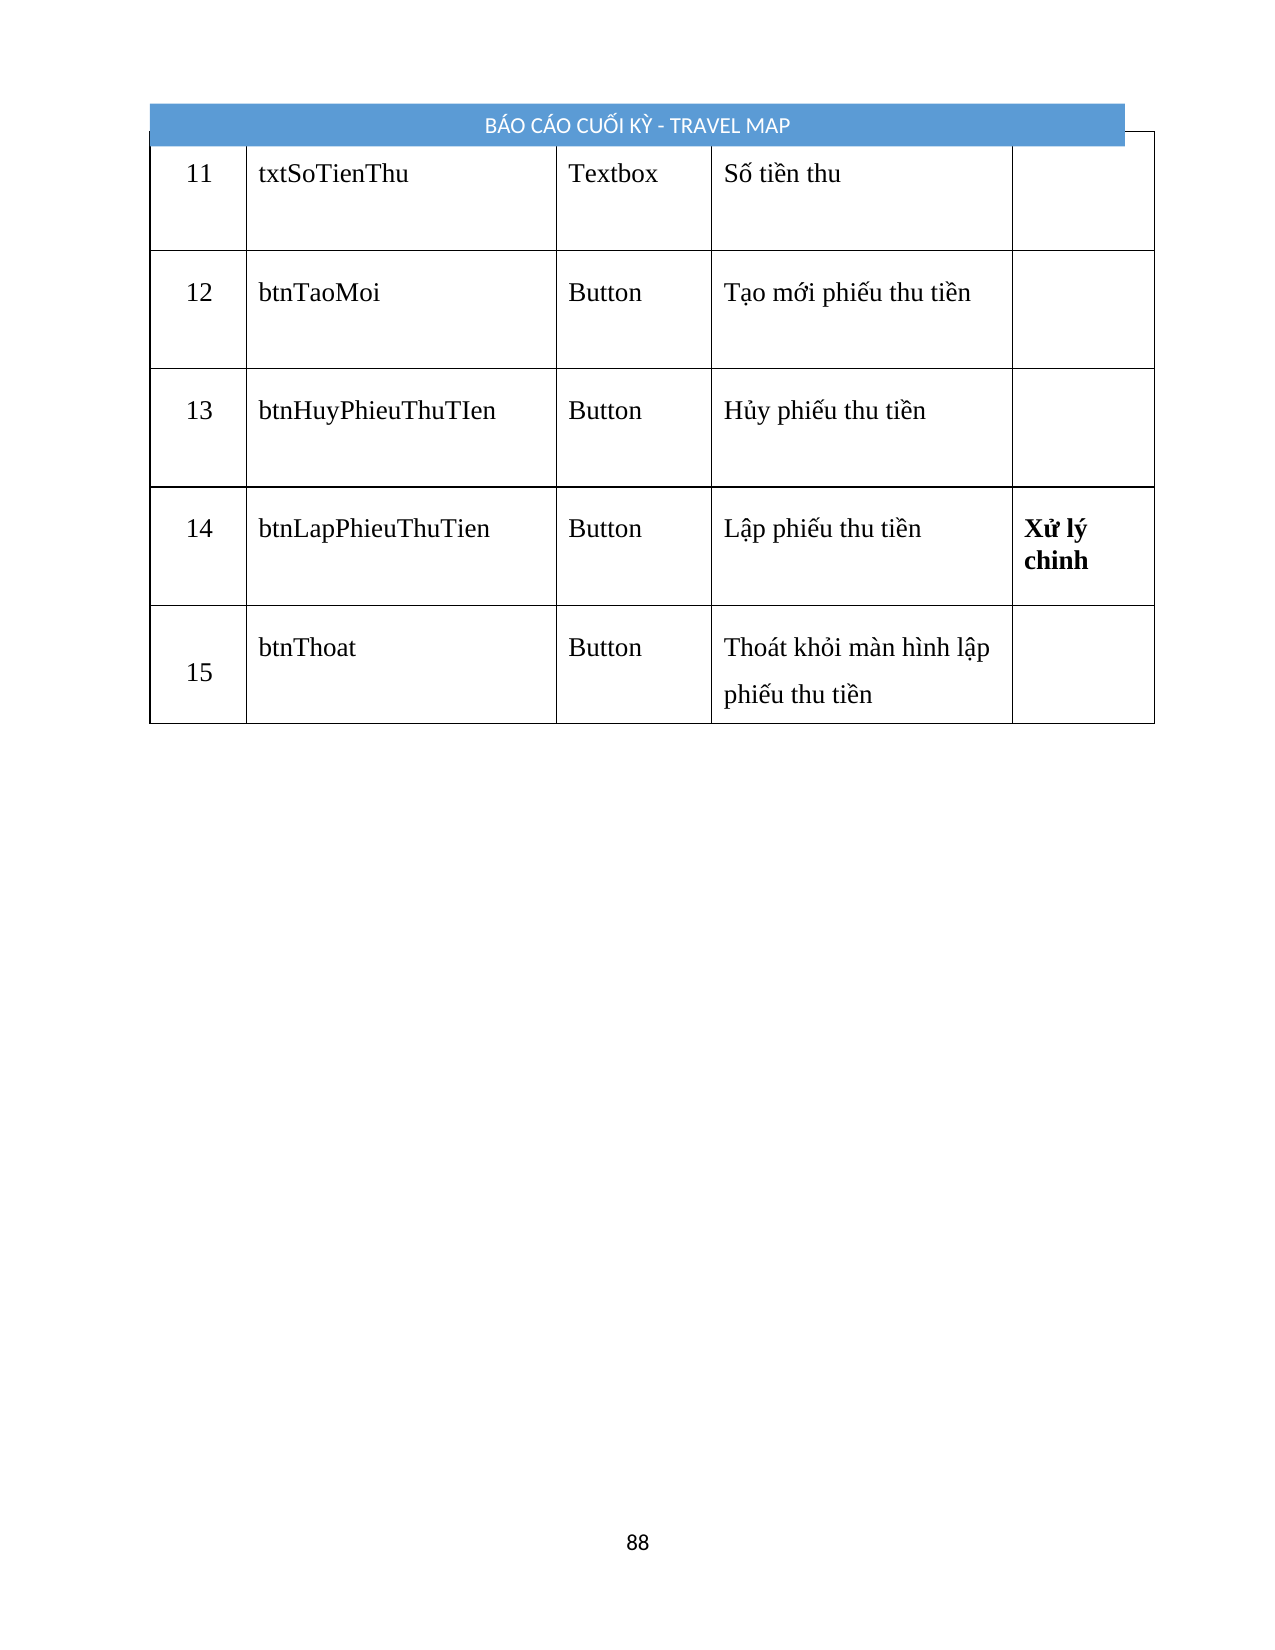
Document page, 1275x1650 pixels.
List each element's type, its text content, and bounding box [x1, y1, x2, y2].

table_cell txtSoTienThu [247, 147, 556, 249]
table_cell 15 [151, 606, 246, 723]
table_cell 14 [151, 488, 246, 605]
table_cell Hủy phiếu thu tiền [712, 369, 1012, 486]
table_cell Lập phiếu thu tiền [712, 488, 1012, 605]
table_cell btnHuyPhieuThuTIen [247, 369, 556, 486]
table_cell [1013, 251, 1154, 368]
table_cell Textbox [557, 147, 711, 249]
table_cell btnThoat [247, 606, 556, 723]
table_cell Thoát khỏi màn hình lập phiếu thu tiền [712, 606, 1012, 723]
table_cell [1013, 606, 1154, 723]
table_cell [1013, 369, 1154, 486]
table_cell btnTaoMoi [247, 251, 556, 368]
table_cell [1013, 132, 1154, 249]
table_cell Số tiền thu [712, 147, 1012, 249]
table_cell btnLapPhieuThuTien [247, 488, 556, 605]
table_cell Tạo mới phiếu thu tiền [712, 251, 1012, 368]
table_cell Button [557, 606, 711, 723]
table_cell Button [557, 251, 711, 368]
table_cell Xử lý chinh [1013, 488, 1154, 605]
table_cell 11 [151, 147, 246, 249]
table_cell Button [557, 488, 711, 605]
table_cell 12 [151, 251, 246, 368]
table_cell Button [557, 369, 711, 486]
table_cell 13 [151, 369, 246, 486]
